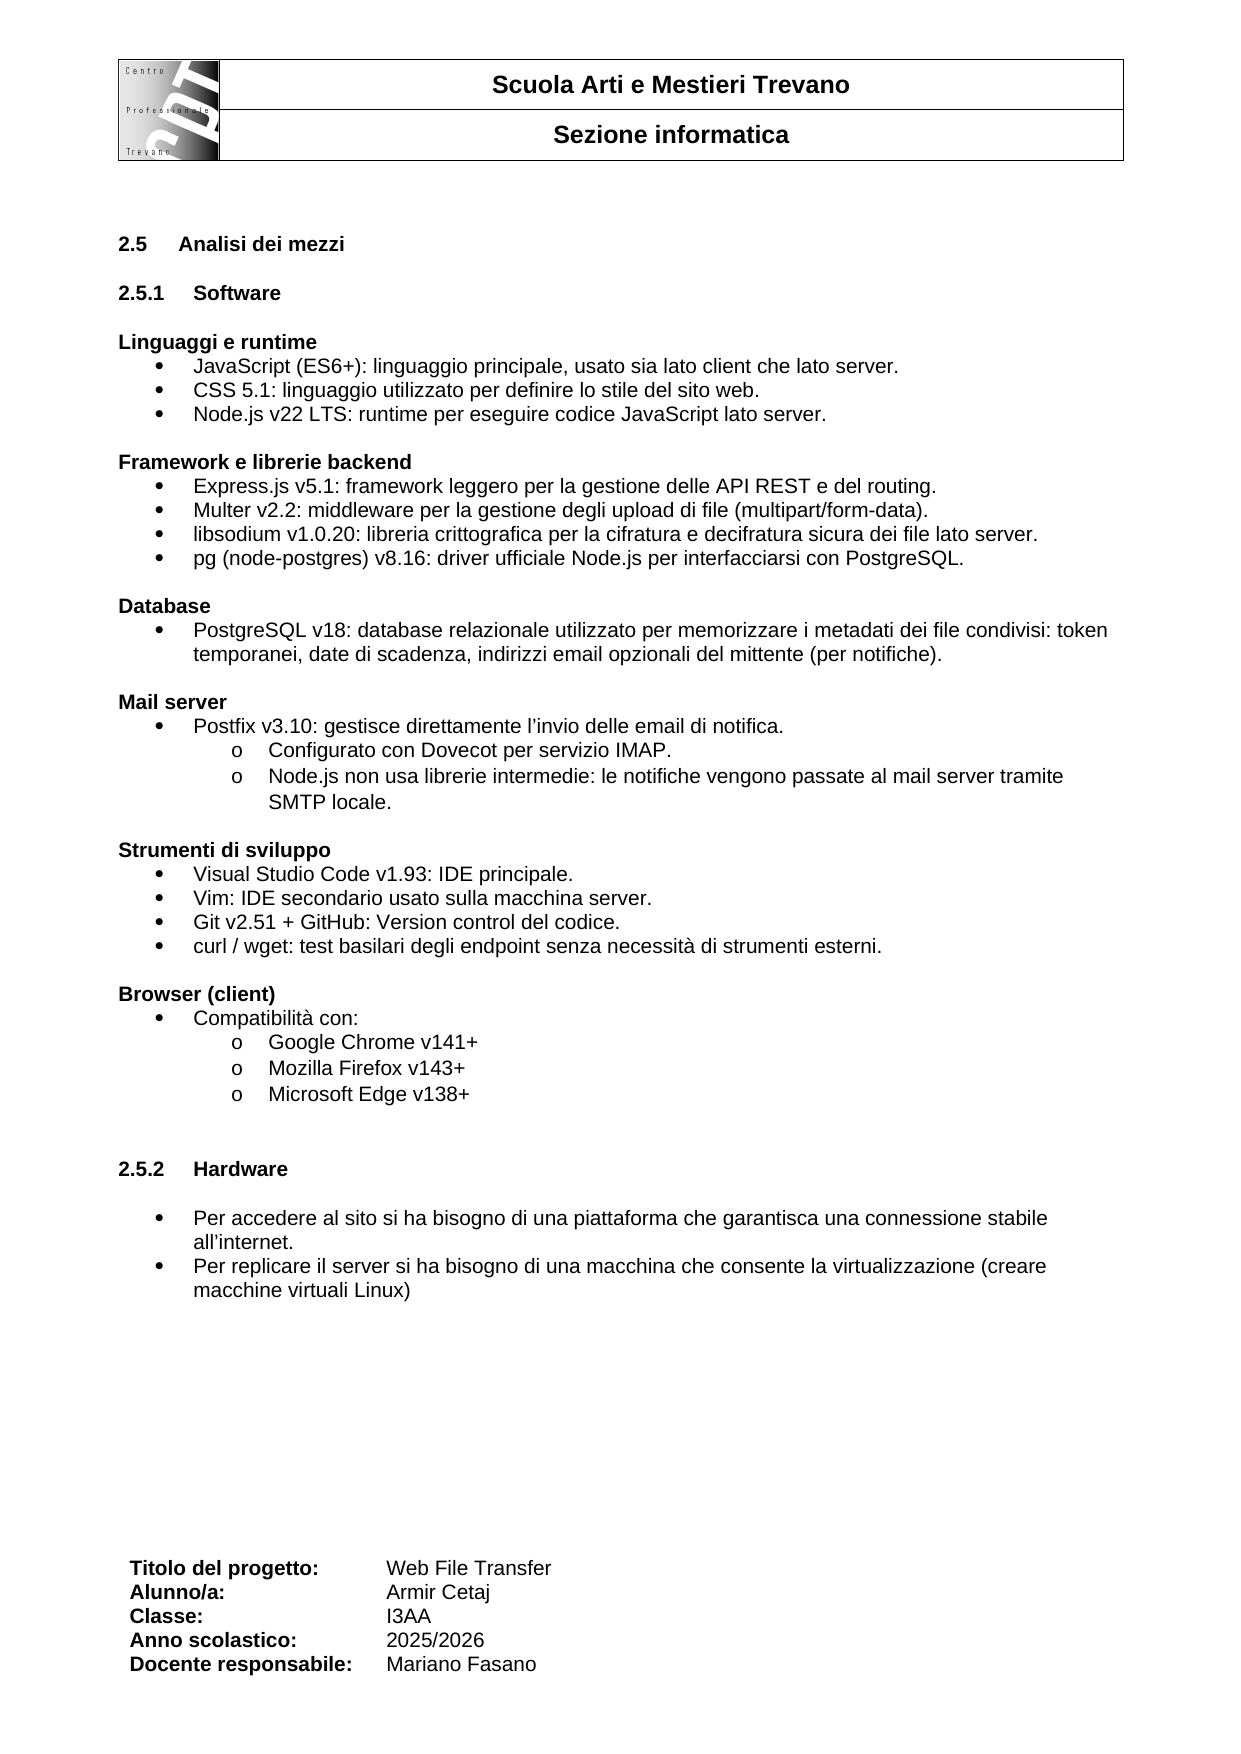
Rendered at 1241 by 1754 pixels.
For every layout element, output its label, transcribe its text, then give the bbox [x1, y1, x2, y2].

list Multer v2.2: middleware per la gestione degli upload di file (multipart/form-data). [156, 498, 1122, 522]
text Database [118, 594, 1122, 618]
picture [118, 60, 219, 160]
list pg (node-postgres) v8.16: driver ufficiale Node.js per interfacciarsi con PostgreSQL. [156, 546, 1122, 570]
subtitle Analisi dei mezzi [118, 232, 1122, 256]
text Strumenti di sviluppo [118, 837, 1122, 861]
subtitle Hardware [118, 1157, 1122, 1181]
list Git v2.51 + GitHub: Version control del codice. [156, 909, 1122, 934]
list Node.js non usa librerie intermedie: le notifiche vengono passate al mail server tramite SMTP locale. [231, 764, 1122, 813]
text Mail server [118, 690, 1122, 714]
list Postfix v3.10: gestisce direttamente l’invio delle email di notifica. [156, 714, 1122, 738]
list Node.js v22 LTS: runtime per eseguire codice JavaScript lato server. [156, 402, 1122, 426]
list Mozilla Firefox v143+ [231, 1056, 1122, 1081]
list libsodium v1.0.20: libreria crittografica per la cifratura e decifratura sicura dei file lato server. [156, 522, 1122, 546]
list Express.js v5.1: framework leggero per la gestione delle API REST e del routing. [156, 474, 1122, 498]
list Compatibilità con: [156, 1006, 1122, 1030]
list Visual Studio Code v1.93: IDE principale. [156, 861, 1122, 886]
list Google Chrome v141+ [231, 1030, 1122, 1056]
list Vim: IDE secondario usato sulla macchina server. [156, 886, 1122, 909]
list Configurato con Dovecot per servizio IMAP. [231, 738, 1122, 764]
list PostgreSQL v18: database relazionale utilizzato per memorizzare i metadati dei file condivisi: token temporanei, date di scadenza, indirizzi email opzionali del mittente (per notifiche). [156, 618, 1122, 666]
list JavaScript (ES6+): linguaggio principale, usato sia lato client che lato server. [156, 354, 1122, 378]
text Framework e librerie backend [118, 450, 1122, 474]
list CSS 5.1: linguaggio utilizzato per definire lo stile del sito web. [156, 378, 1122, 402]
text Linguaggi e runtime [118, 330, 1122, 354]
text Browser (client) [118, 982, 1122, 1006]
list Microsoft Edge v138+ [231, 1081, 1122, 1107]
list Per accedere al sito si ha bisogno di una piattaforma che garantisca una connessione stabile all’internet. [156, 1206, 1122, 1254]
list curl / wget: test basilari degli endpoint senza necessità di strumenti esterni. [156, 934, 1122, 958]
subtitle Software [118, 281, 1122, 305]
list Per replicare il server si ha bisogno di una macchina che consente la virtualizzazione (creare macchine virtuali Linux) [156, 1254, 1122, 1302]
